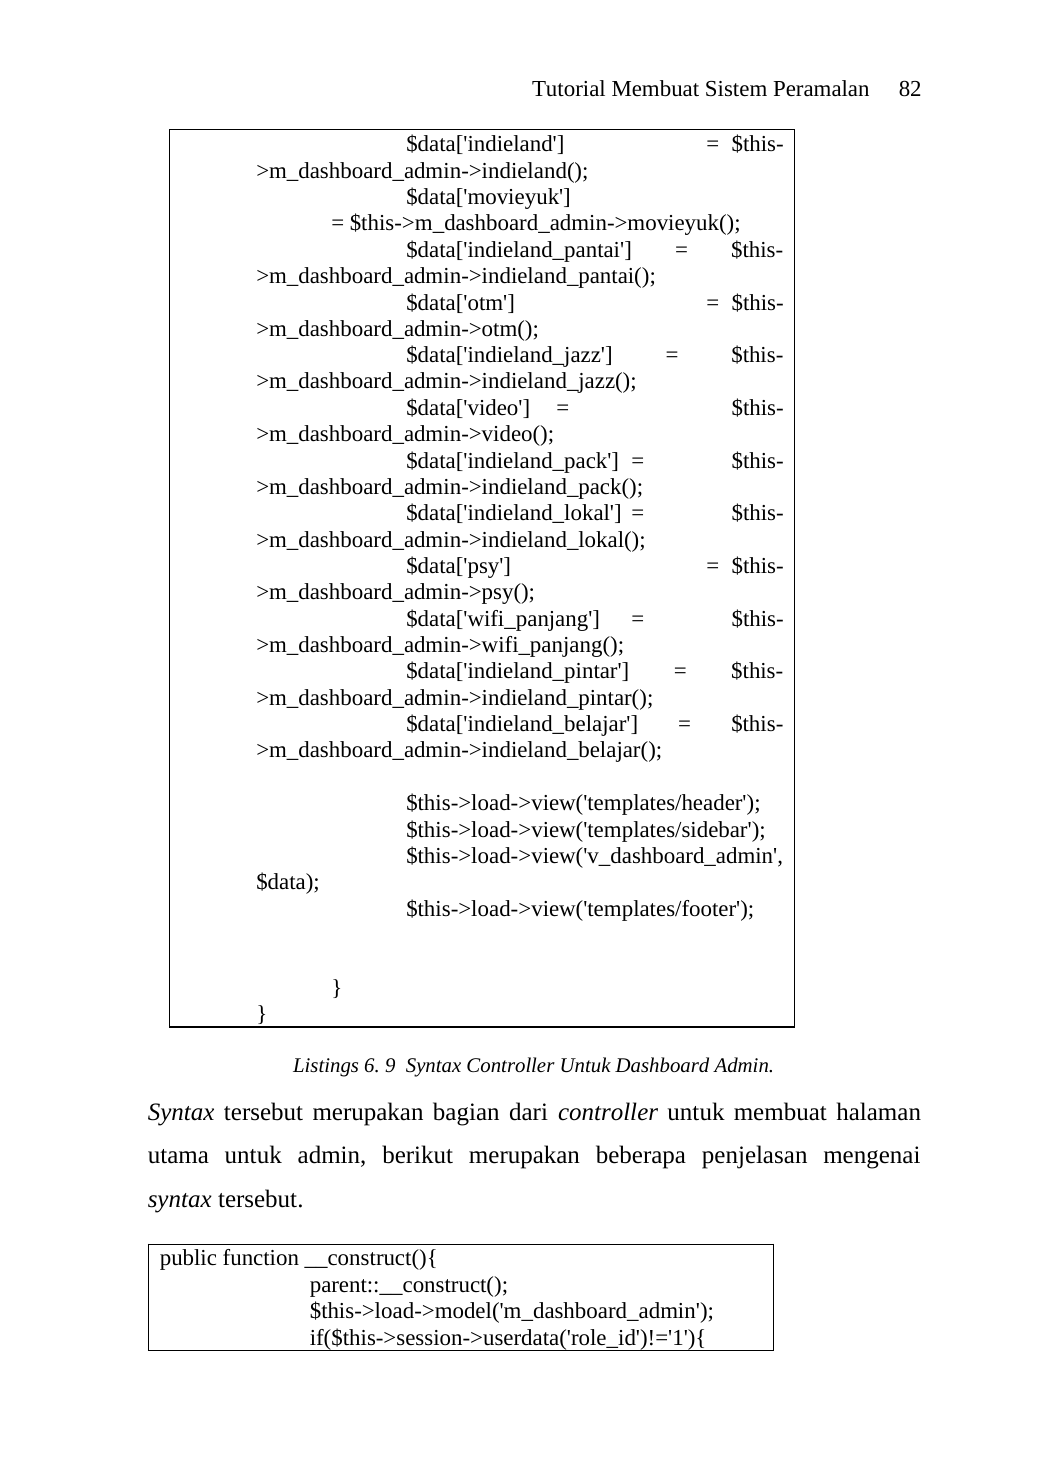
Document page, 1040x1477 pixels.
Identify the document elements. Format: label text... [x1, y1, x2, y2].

text Syntax tersebut merupakan bagian dari controller untuk membuat halaman utama untuk admin, berikut merupakan beberapa penjelasan mengenai syntax tersebut. [148, 1097, 921, 1212]
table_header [170, 130, 794, 1026]
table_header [149, 1245, 773, 1350]
text Listings 6. 9 Syntax Controller Untuk Dashboard Admin. [148, 1052, 921, 1077]
